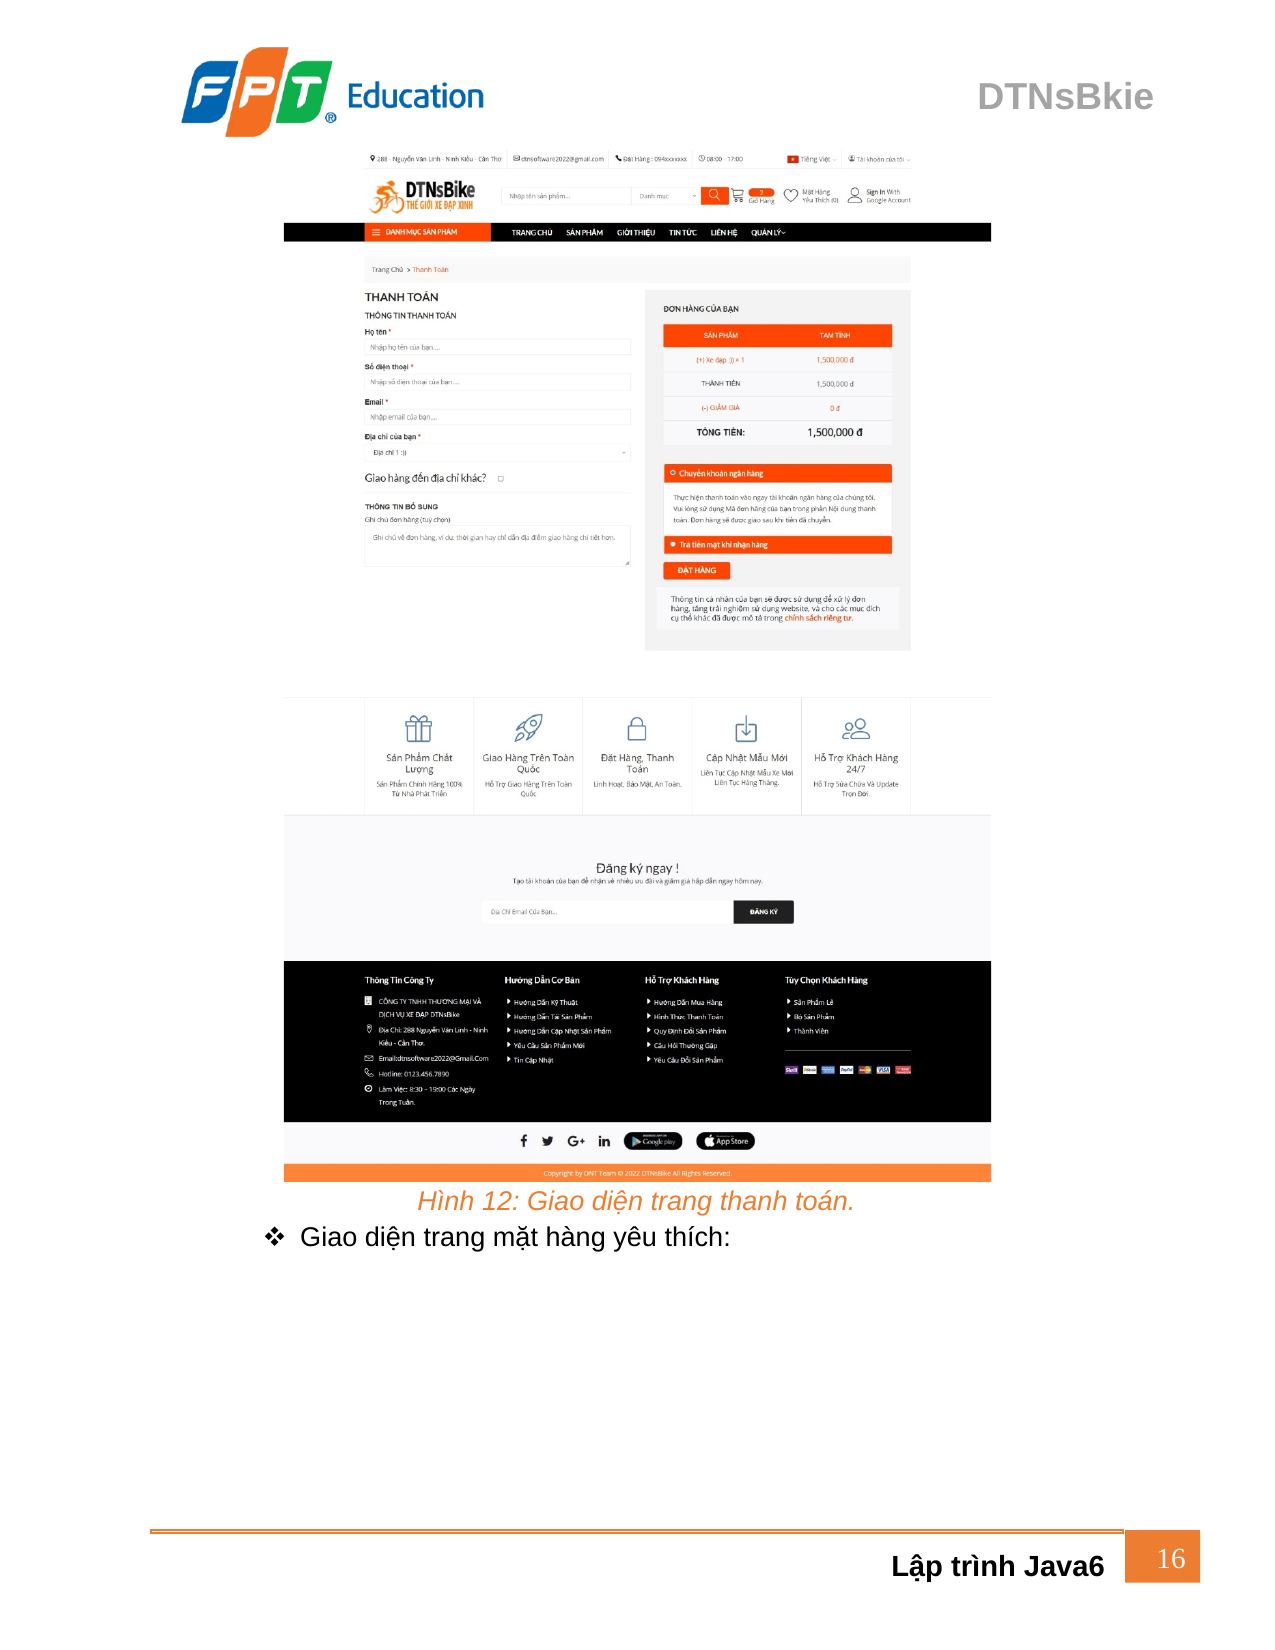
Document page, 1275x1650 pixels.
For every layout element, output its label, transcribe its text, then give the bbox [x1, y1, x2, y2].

list Hình 12: Giao diện trang thanh toán. [150, 1185, 1125, 1217]
list Giao diện trang mặt hàng yêu thích: [262, 1221, 1125, 1253]
picture [150, 29, 992, 1182]
